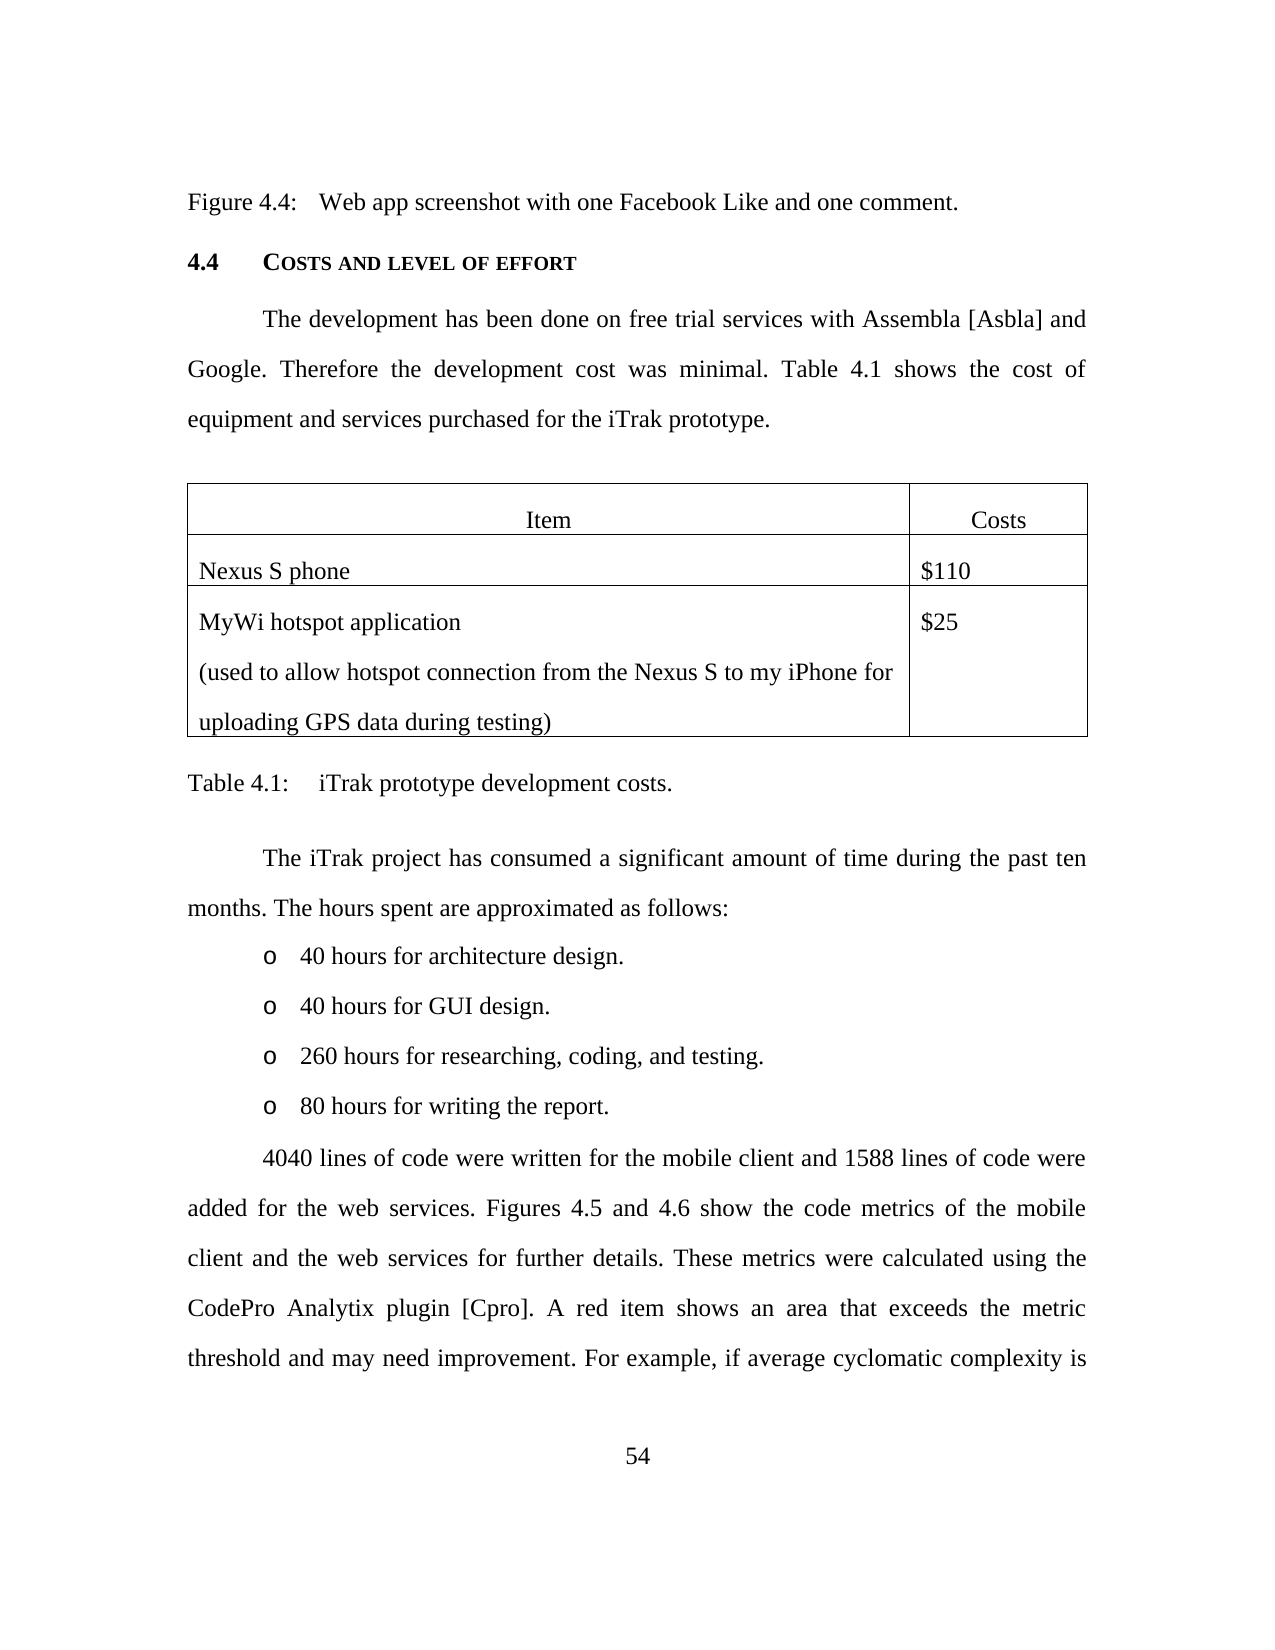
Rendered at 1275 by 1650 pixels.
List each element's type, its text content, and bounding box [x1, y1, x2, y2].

table_cell $110 [910, 535, 1087, 584]
list 80 hours for writing the report. [262, 1072, 1087, 1122]
subtitle Table 4.1: iTrak prototype development costs. [187, 768, 1087, 797]
table_header Costs [910, 484, 1087, 533]
list 40 hours for GUI design. [262, 972, 1087, 1022]
table_cell Nexus S phone [188, 535, 909, 584]
text The iTrak project has consumed a significant amount of time during the past ten months. The hours spent are approximated as follows: [187, 822, 1087, 922]
table_cell MyWi hotspot application (used to allow hotspot connection from the Nexus S to my iPhone for uploading GPS data during testing) [188, 586, 909, 736]
list 260 hours for researching, coding, and testing. [262, 1022, 1087, 1072]
subtitle Figure 4.4: Web app screenshot with one Facebook Like and one comment. [187, 187, 1087, 216]
text The development has been done on free trial services with Assembla [Asbla] and Google. Therefore the development cost was minimal. Table 4.1 shows the cost of equipment and services purchased for the iTrak prototype. [187, 282, 1087, 482]
subtitle 4.4 Costs and level of effort [187, 247, 1087, 276]
list 40 hours for architecture design. [262, 922, 1087, 972]
table_cell $25 [910, 586, 1087, 736]
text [187, 1122, 1087, 1372]
table_header Item [188, 484, 909, 533]
